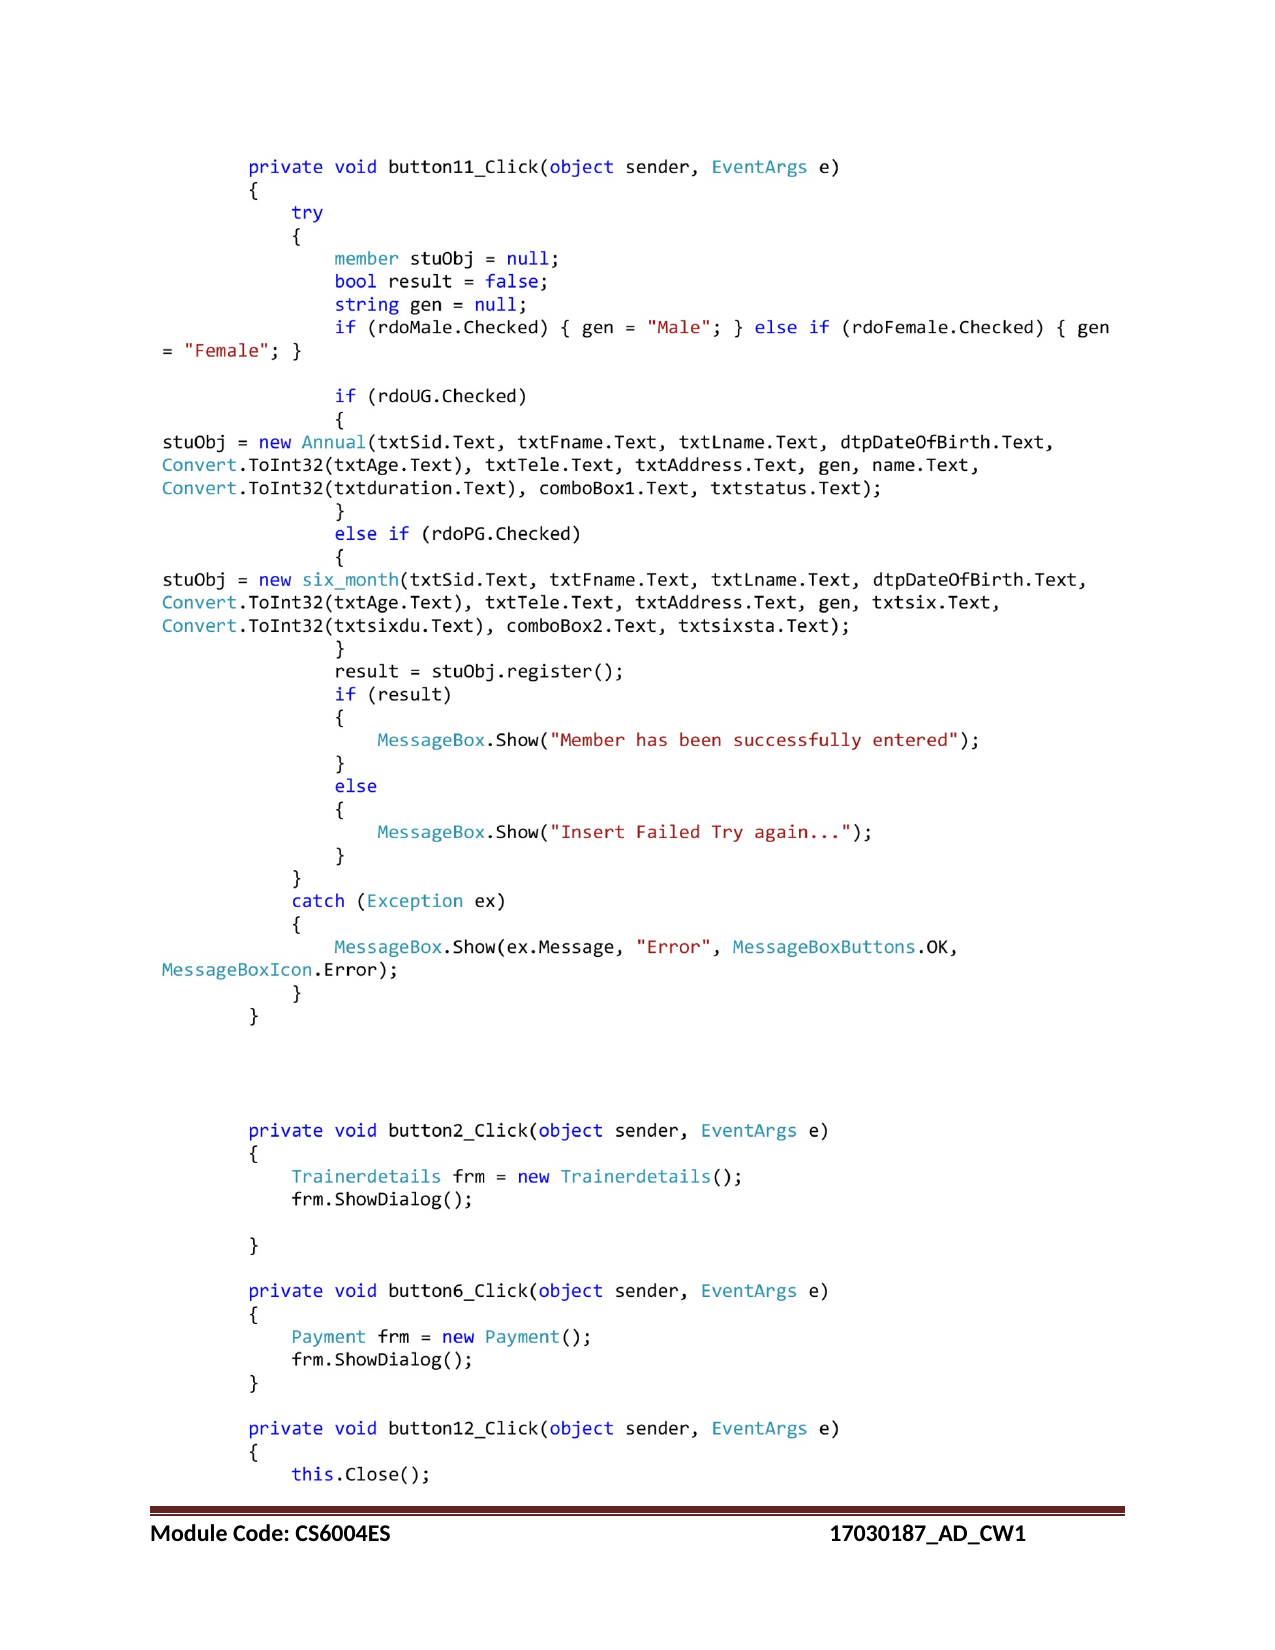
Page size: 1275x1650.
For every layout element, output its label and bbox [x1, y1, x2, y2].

picture [150, 150, 1125, 1490]
